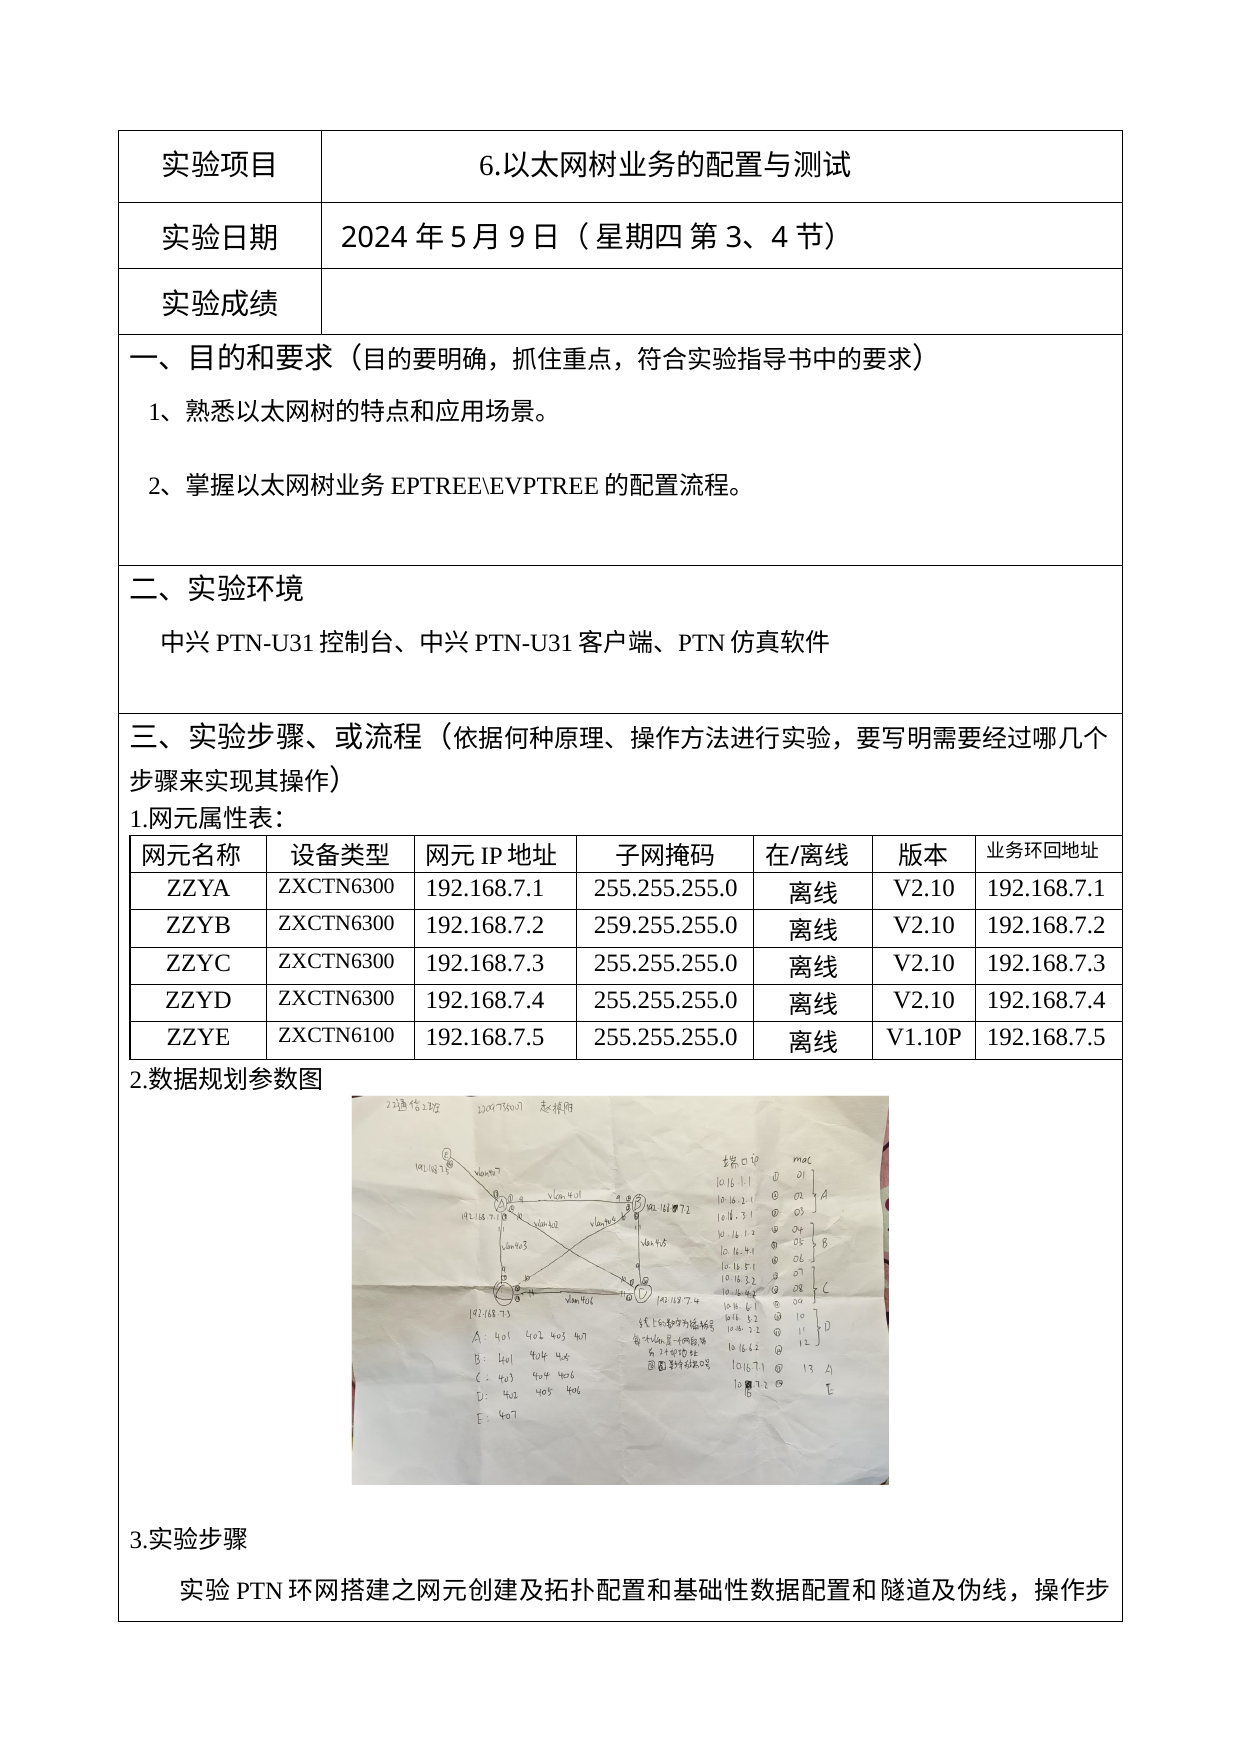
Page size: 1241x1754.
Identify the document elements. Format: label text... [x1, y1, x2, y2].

table_cell 2024 年5月 9日（ 星期四 第 3、4 节） [322, 203, 1122, 268]
picture [352, 1096, 889, 1485]
table_cell 一、目的和要求（目的要明确，抓住重点，符合实验指导书中的要求） 1、熟悉以太网树的特点和应用场景。 2、掌握以太网树业务EPTREE\EVPTREE的配置流程。 [119, 335, 1122, 565]
table_cell 实验日期 [119, 203, 321, 268]
table_cell [322, 269, 1122, 334]
table_cell 实验成绩 [119, 269, 321, 334]
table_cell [119, 714, 1122, 1621]
table_header 实验项目 [119, 131, 321, 202]
table_cell 二、实验环境 中兴PTN-U31控制台、中兴PTN-U31客户端、PTN仿真软件 [119, 566, 1122, 713]
table_header 6.以太网树业务的配置与测试 [322, 131, 1122, 202]
